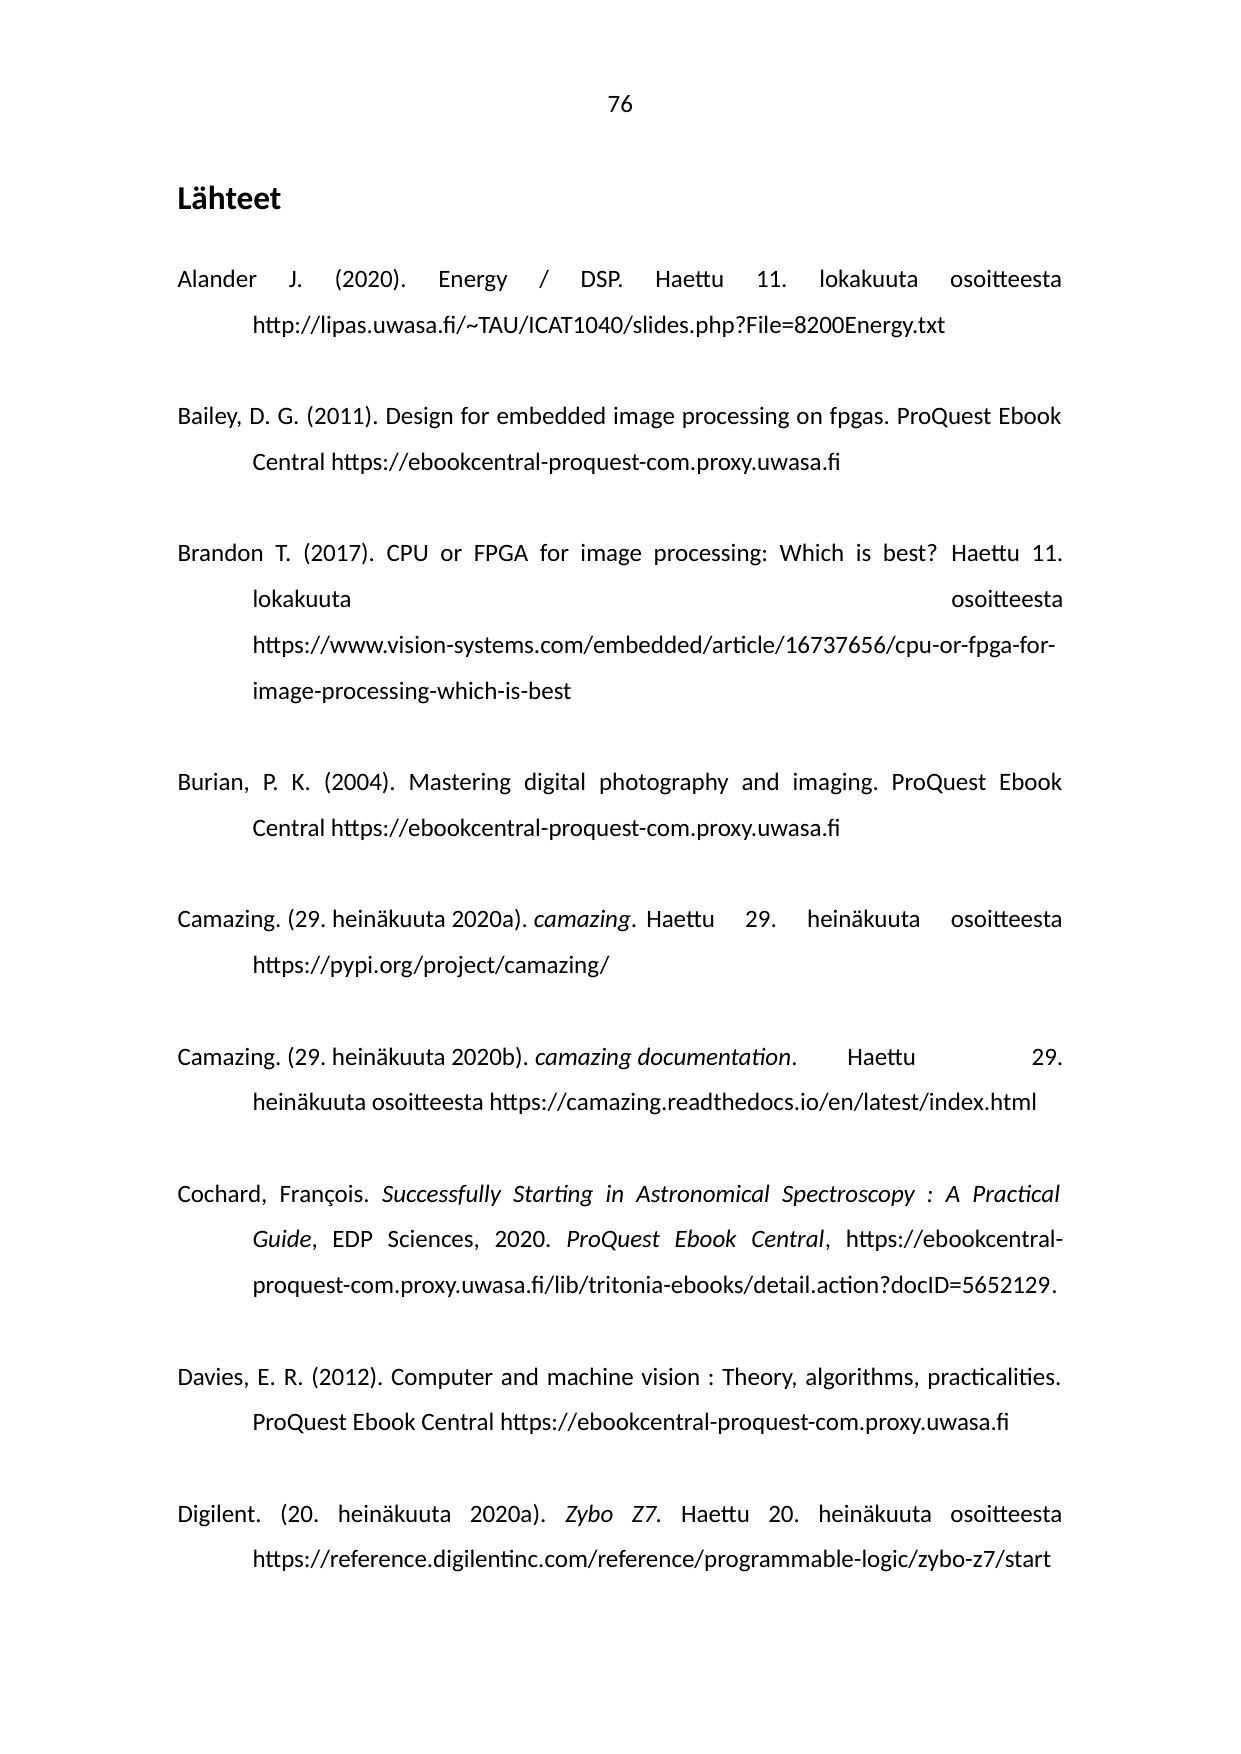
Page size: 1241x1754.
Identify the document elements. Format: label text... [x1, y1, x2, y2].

text Davies, E. R. (2012). Computer and machine vision : Theory, algorithms, practicalities. ProQuest Ebook Central https://ebookcentral-proquest-com.proxy.uwasa.fi [177, 1361, 1063, 1437]
text Bailey, D. G. (2011). Design for embedded image processing on fpgas. ProQuest Ebook Central https://ebookcentral-proquest-com.proxy.uwasa.fi [177, 400, 1063, 477]
subtitle Lähteet [177, 177, 1063, 218]
text Digilent. (20. heinäkuuta 2020a). Zybo Z7. Haettu 20. heinäkuuta osoitteesta https://reference.digilentinc.com/reference/programmable-logic/zybo-z7/start [177, 1498, 1063, 1574]
text Camazing. (29. heinäkuuta 2020b). camazing documentation. Haettu 29. heinäkuuta osoitteesta https://camazing.readthedocs.io/en/latest/index.html [177, 1041, 1063, 1117]
text Cochard, François. Successfully Starting in Astronomical Spectroscopy : A Practical Guide, EDP Sciences, 2020. ProQuest Ebook Central, https://ebookcentral-proquest-com.proxy.uwasa.fi/lib/tritonia-ebooks/detail.action?docID=5652129. [177, 1178, 1063, 1300]
text Camazing. (29. heinäkuuta 2020a). camazing. Haettu 29. heinäkuuta osoitteesta https://pypi.org/project/camazing/ [177, 903, 1063, 980]
text Burian, P. K. (2004). Mastering digital photography and imaging. ProQuest Ebook Central https://ebookcentral-proquest-com.proxy.uwasa.fi [177, 766, 1063, 842]
text Brandon T. (2017). CPU or FPGA for image processing: Which is best? Haettu 11. lokakuuta osoitteesta https://www.vision-systems.com/embedded/article/16737656/cpu-or-fpga-for-image-processing-which-is-best [177, 538, 1063, 705]
text Alander J. (2020). Energy / DSP. Haettu 11. lokakuuta osoitteesta http://lipas.uwasa.fi/~TAU/ICAT1040/slides.php?File=8200Energy.txt [177, 263, 1063, 339]
